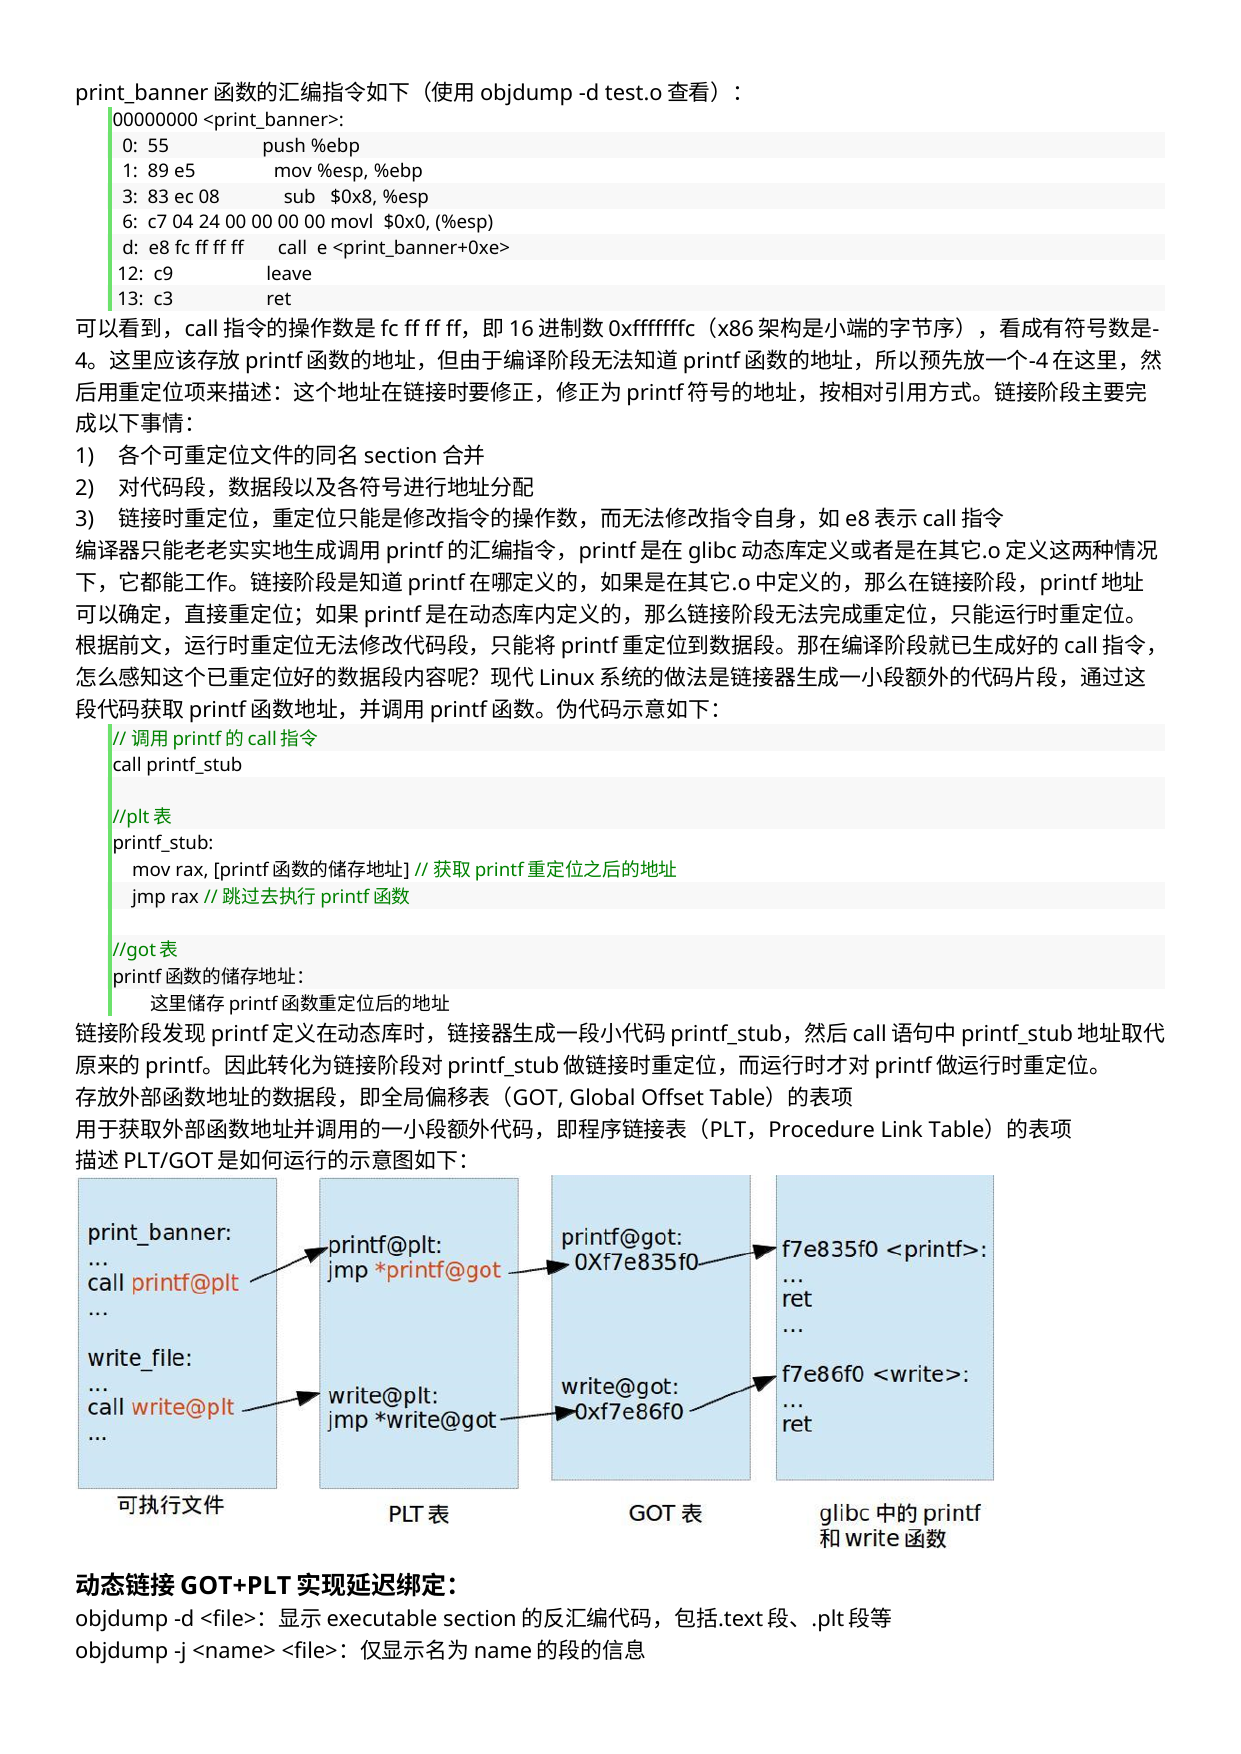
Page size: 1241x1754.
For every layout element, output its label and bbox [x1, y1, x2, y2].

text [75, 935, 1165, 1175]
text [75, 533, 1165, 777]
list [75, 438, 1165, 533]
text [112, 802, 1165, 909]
picture [75, 1175, 999, 1549]
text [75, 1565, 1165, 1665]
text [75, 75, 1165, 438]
